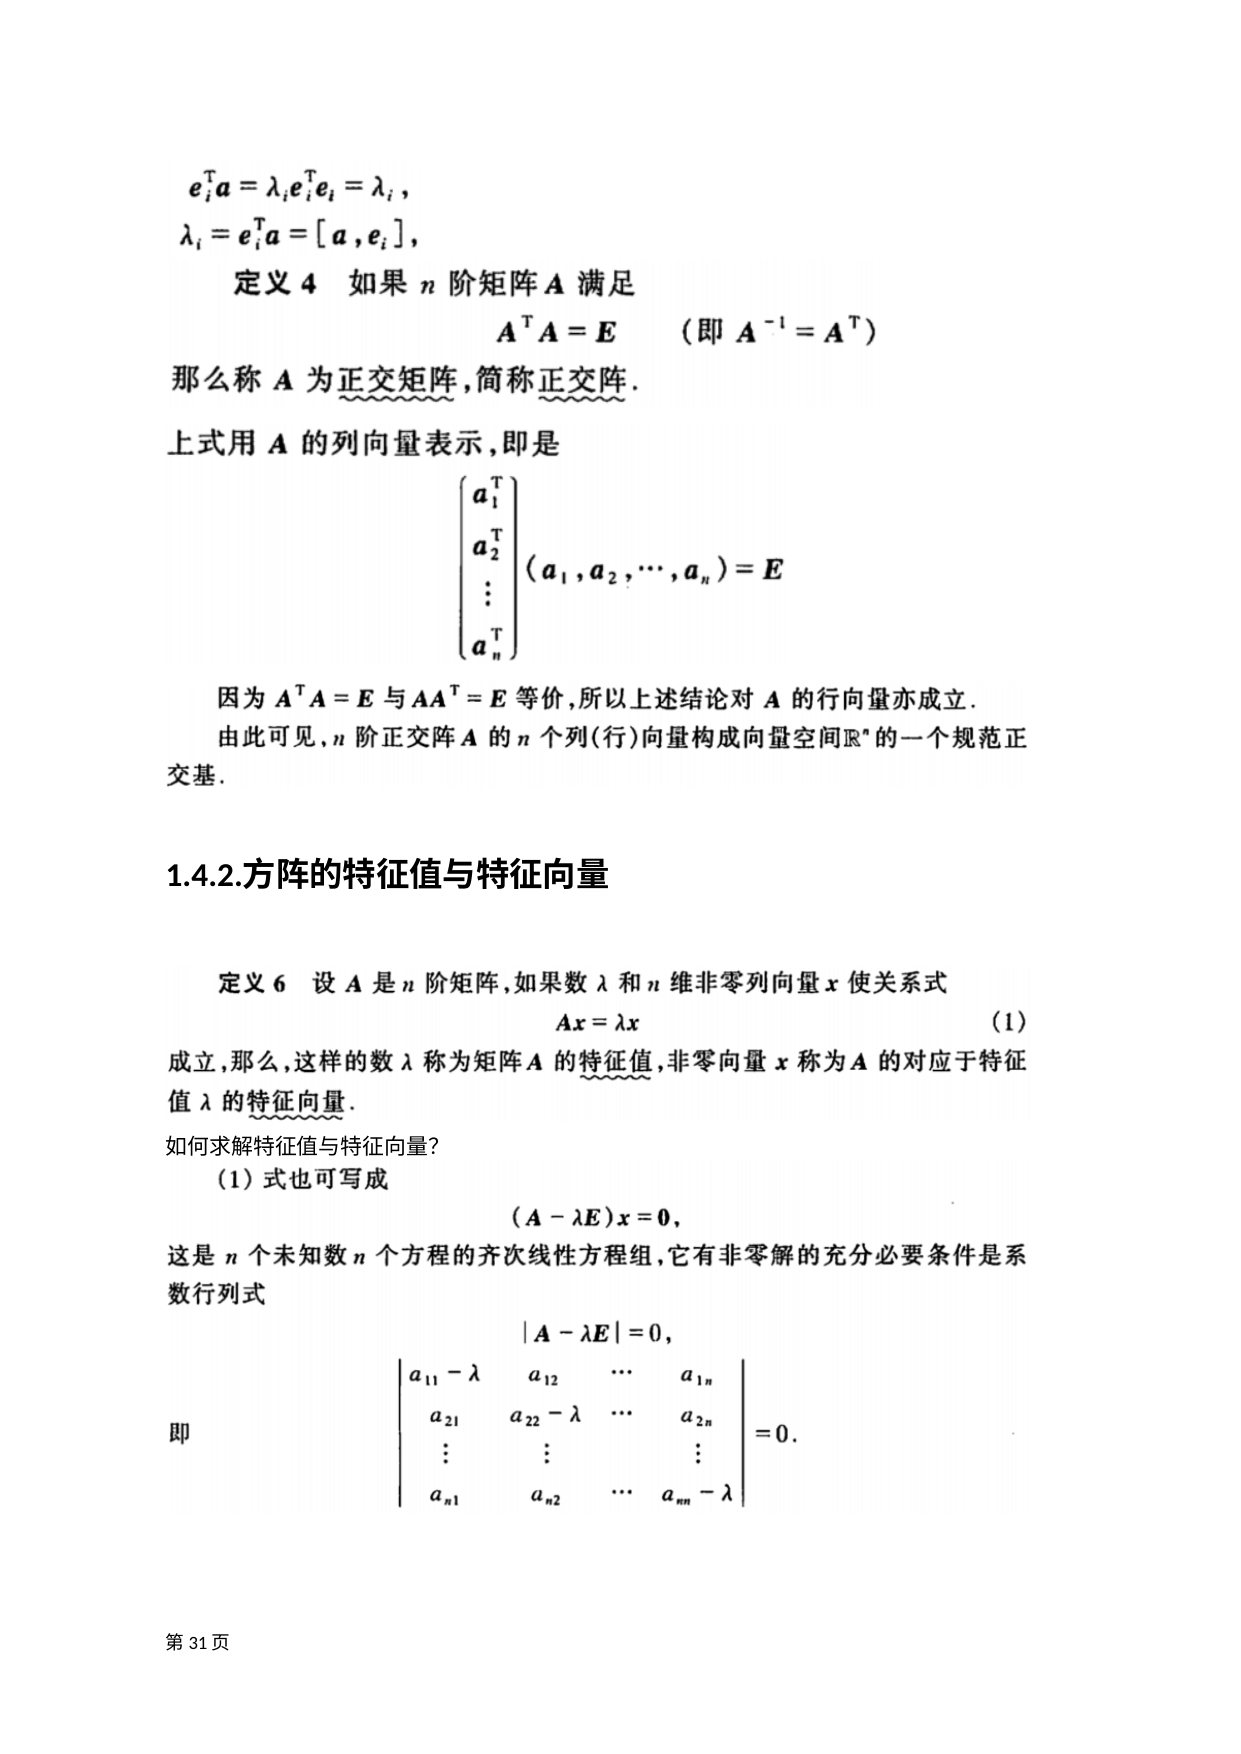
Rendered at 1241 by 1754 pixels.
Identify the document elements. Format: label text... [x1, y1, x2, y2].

picture [165, 965, 1031, 1122]
text 如何求解特征值与特征向量？ [165, 1128, 1081, 1161]
picture [165, 1160, 1030, 1515]
subtitle 1.4.2.方阵的特征值与特征向量 [165, 839, 1081, 904]
picture [165, 259, 881, 407]
picture [165, 162, 428, 257]
picture [165, 422, 787, 666]
picture [165, 682, 1030, 789]
